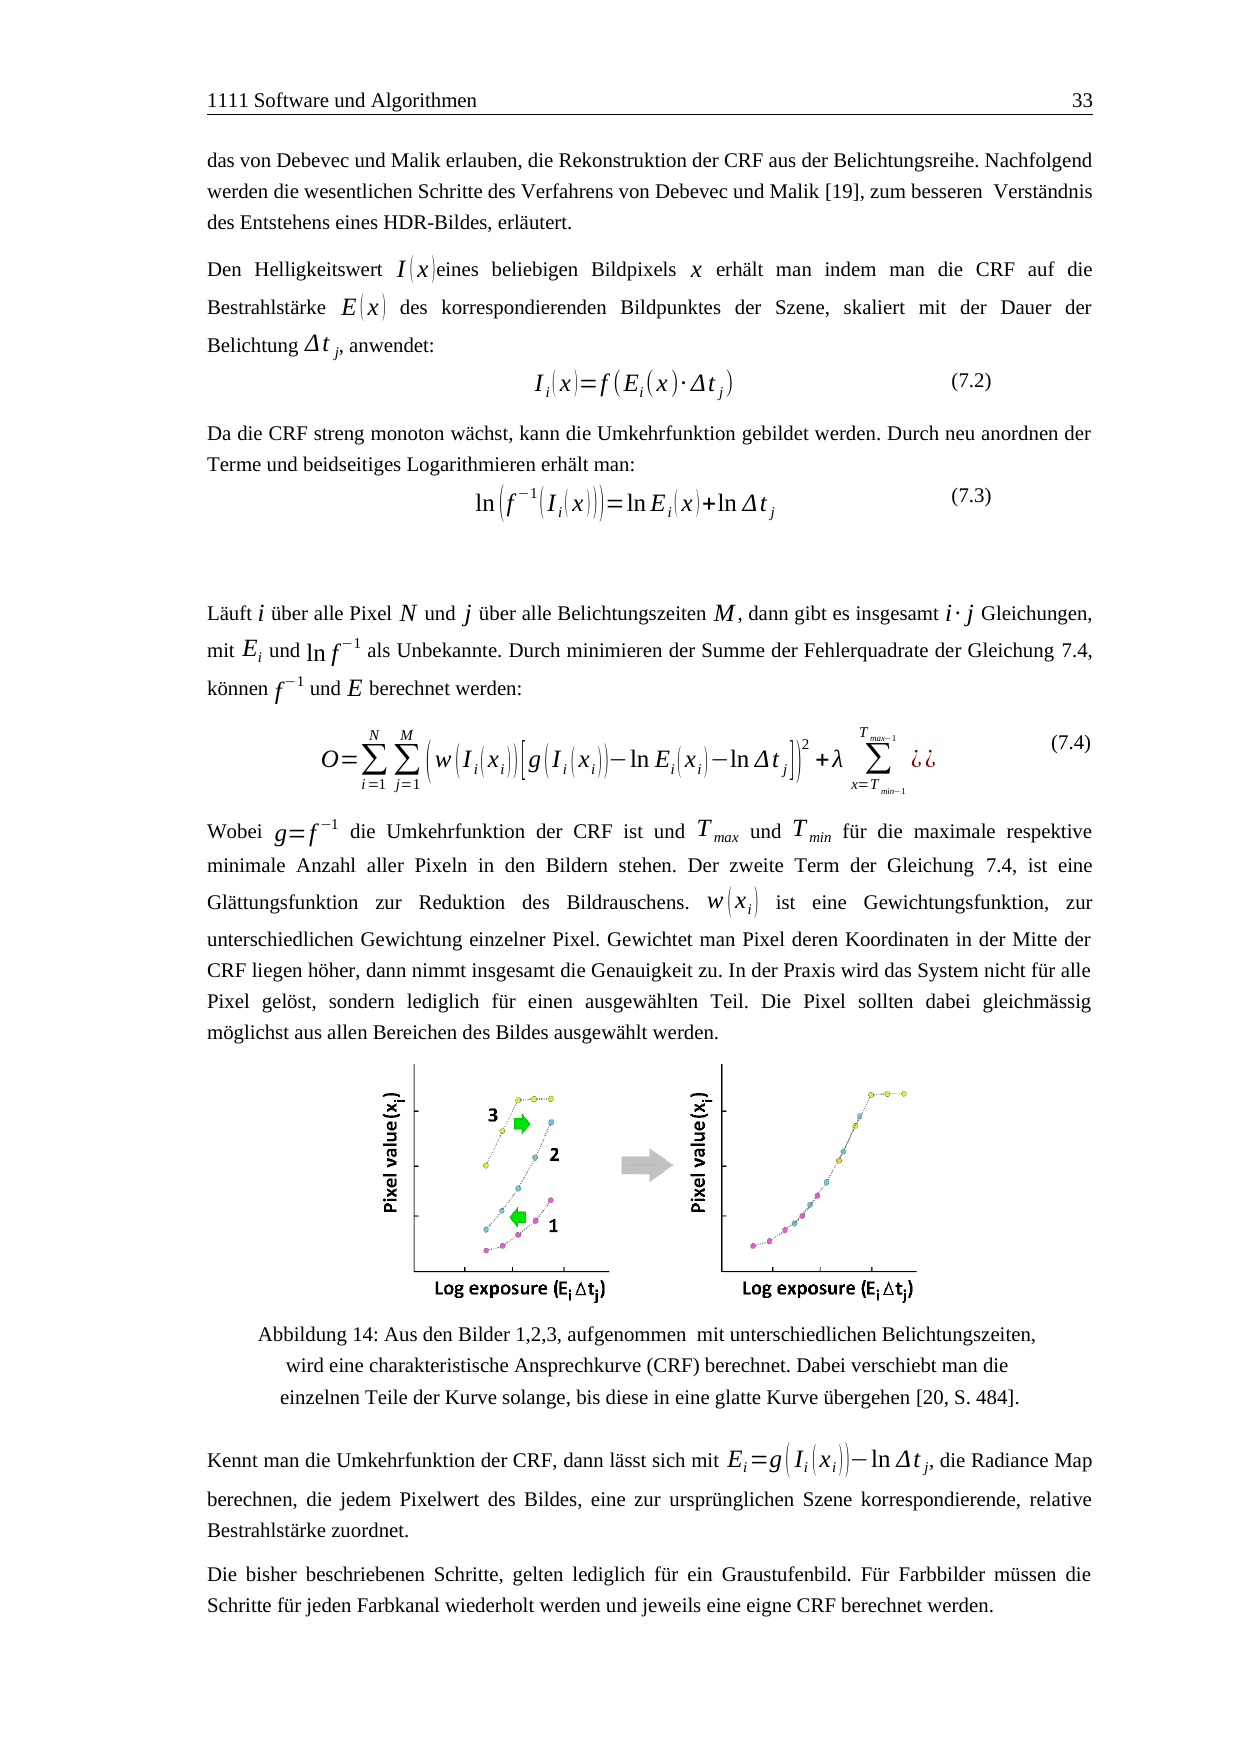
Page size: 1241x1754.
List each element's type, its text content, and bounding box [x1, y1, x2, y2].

table_header [206, 483, 951, 531]
text Da die CRF streng monoton wächst, kann die Umkehrfunktion gebildet werden. Durch neu anordnen der Terme und beidseitiges Logarithmieren erhält man: [207, 421, 1093, 476]
text Den Helligkeitswert eines beliebigen Bildpixels erhält man indem man die CRF auf die Bestrahlstärke des korrespondierenden Bildpunktes der Szene, skaliert mit der Dauer der Belichtung , anwendet: [207, 254, 1093, 361]
text Die bisher beschriebenen Schritte, gelten lediglich für ein Graustufenbild. Für Farbbilder müssen die Schritte für jeden Farbkanal wiederholt werden und jeweils eine eigne CRF berechnet werden. [207, 1562, 1093, 1617]
text Abbildung 14: Aus den Bilder 1,2,3, aufgenommen mit unterschiedlichen Belichtungszeiten, wird eine charakteristische Ansprechkurve (CRF) berechnet. Dabei verschiebt man die einzelnen Teile der Kurve solange, bis diese in eine glatte Kurve übergehen [20, S. 484]. [207, 1322, 1093, 1409]
text Kennt man die Umkehrfunktion der CRF, dann lässt sich mit , die Radiance Map berechnen, die jedem Pixelwert des Bildes, eine zur ursprünglichen Szene korrespondierende, relative Bestrahlstärke zuordnet. [207, 1441, 1093, 1542]
table_header [206, 724, 1051, 802]
table_header [206, 368, 951, 408]
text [207, 148, 1093, 234]
picture [382, 1064, 917, 1303]
